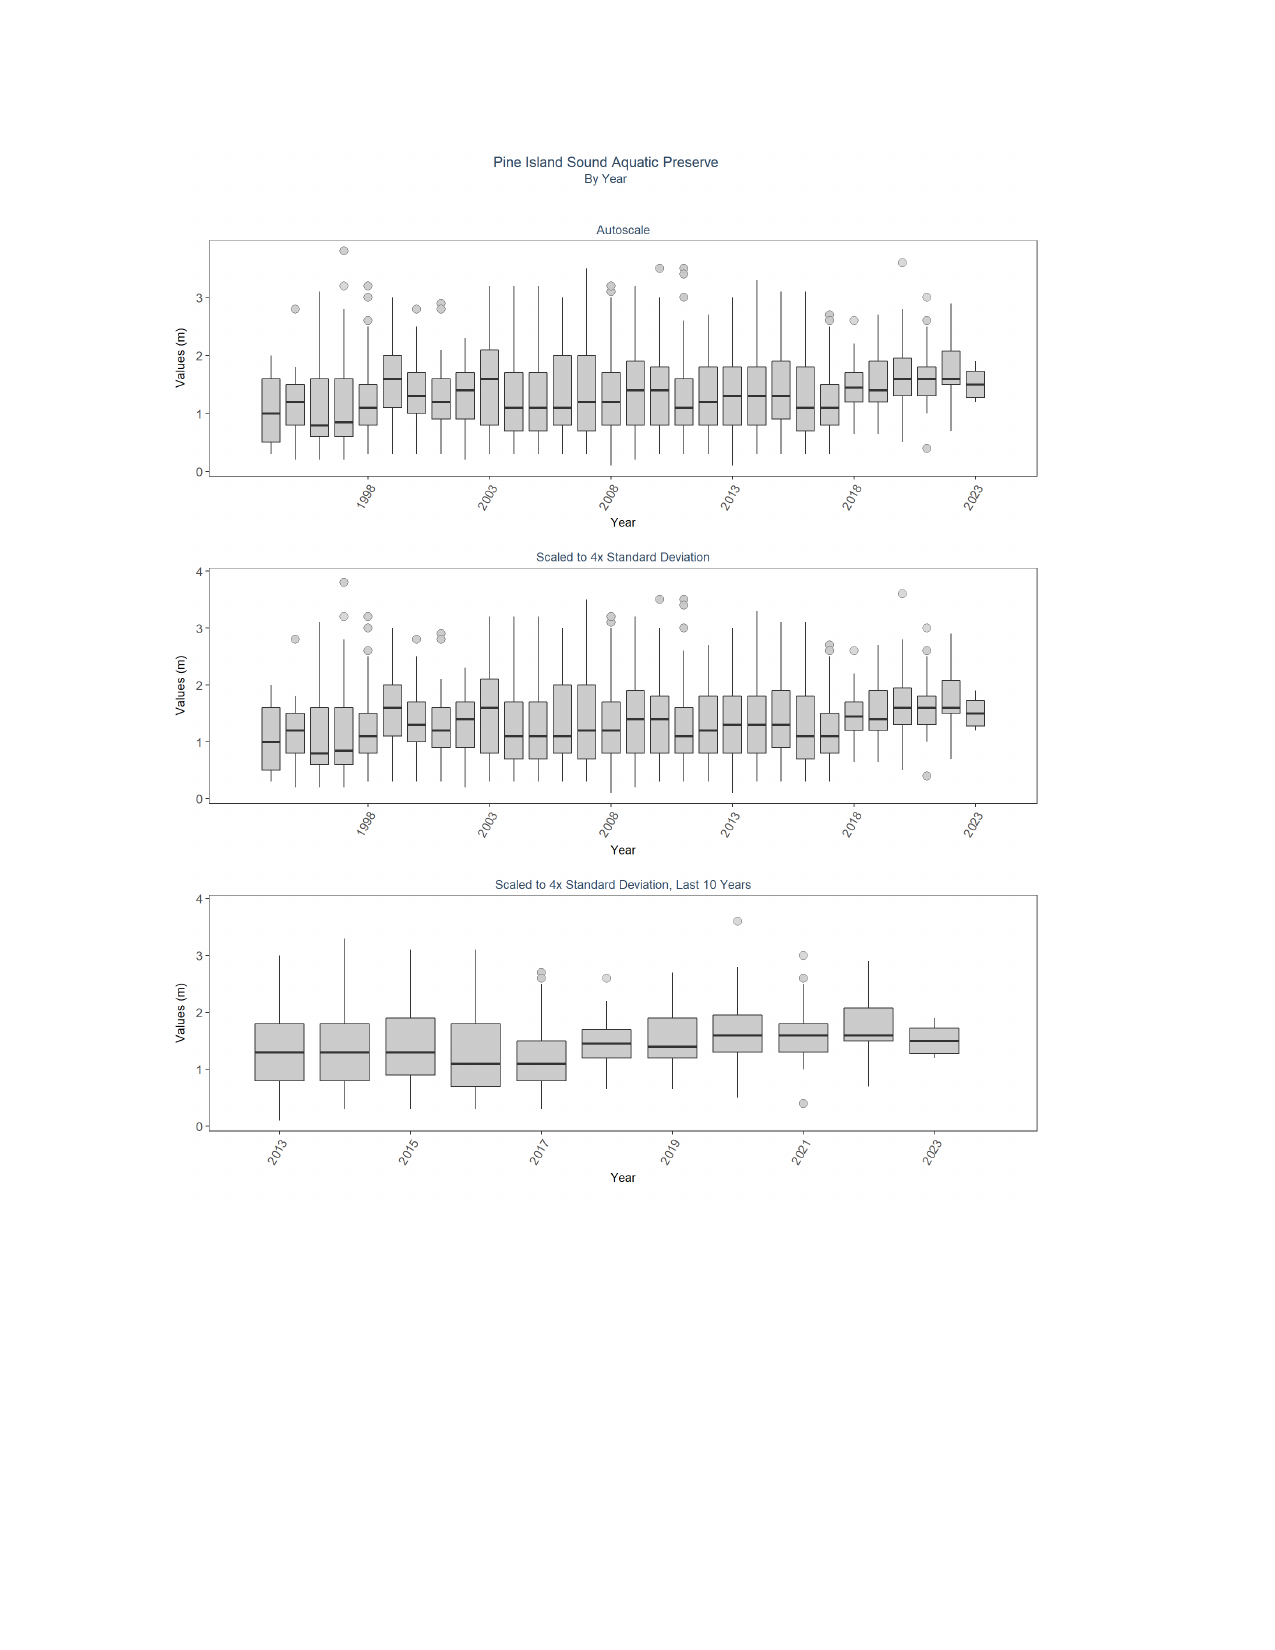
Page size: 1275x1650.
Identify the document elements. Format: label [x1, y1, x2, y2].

picture [168, 150, 1044, 1200]
